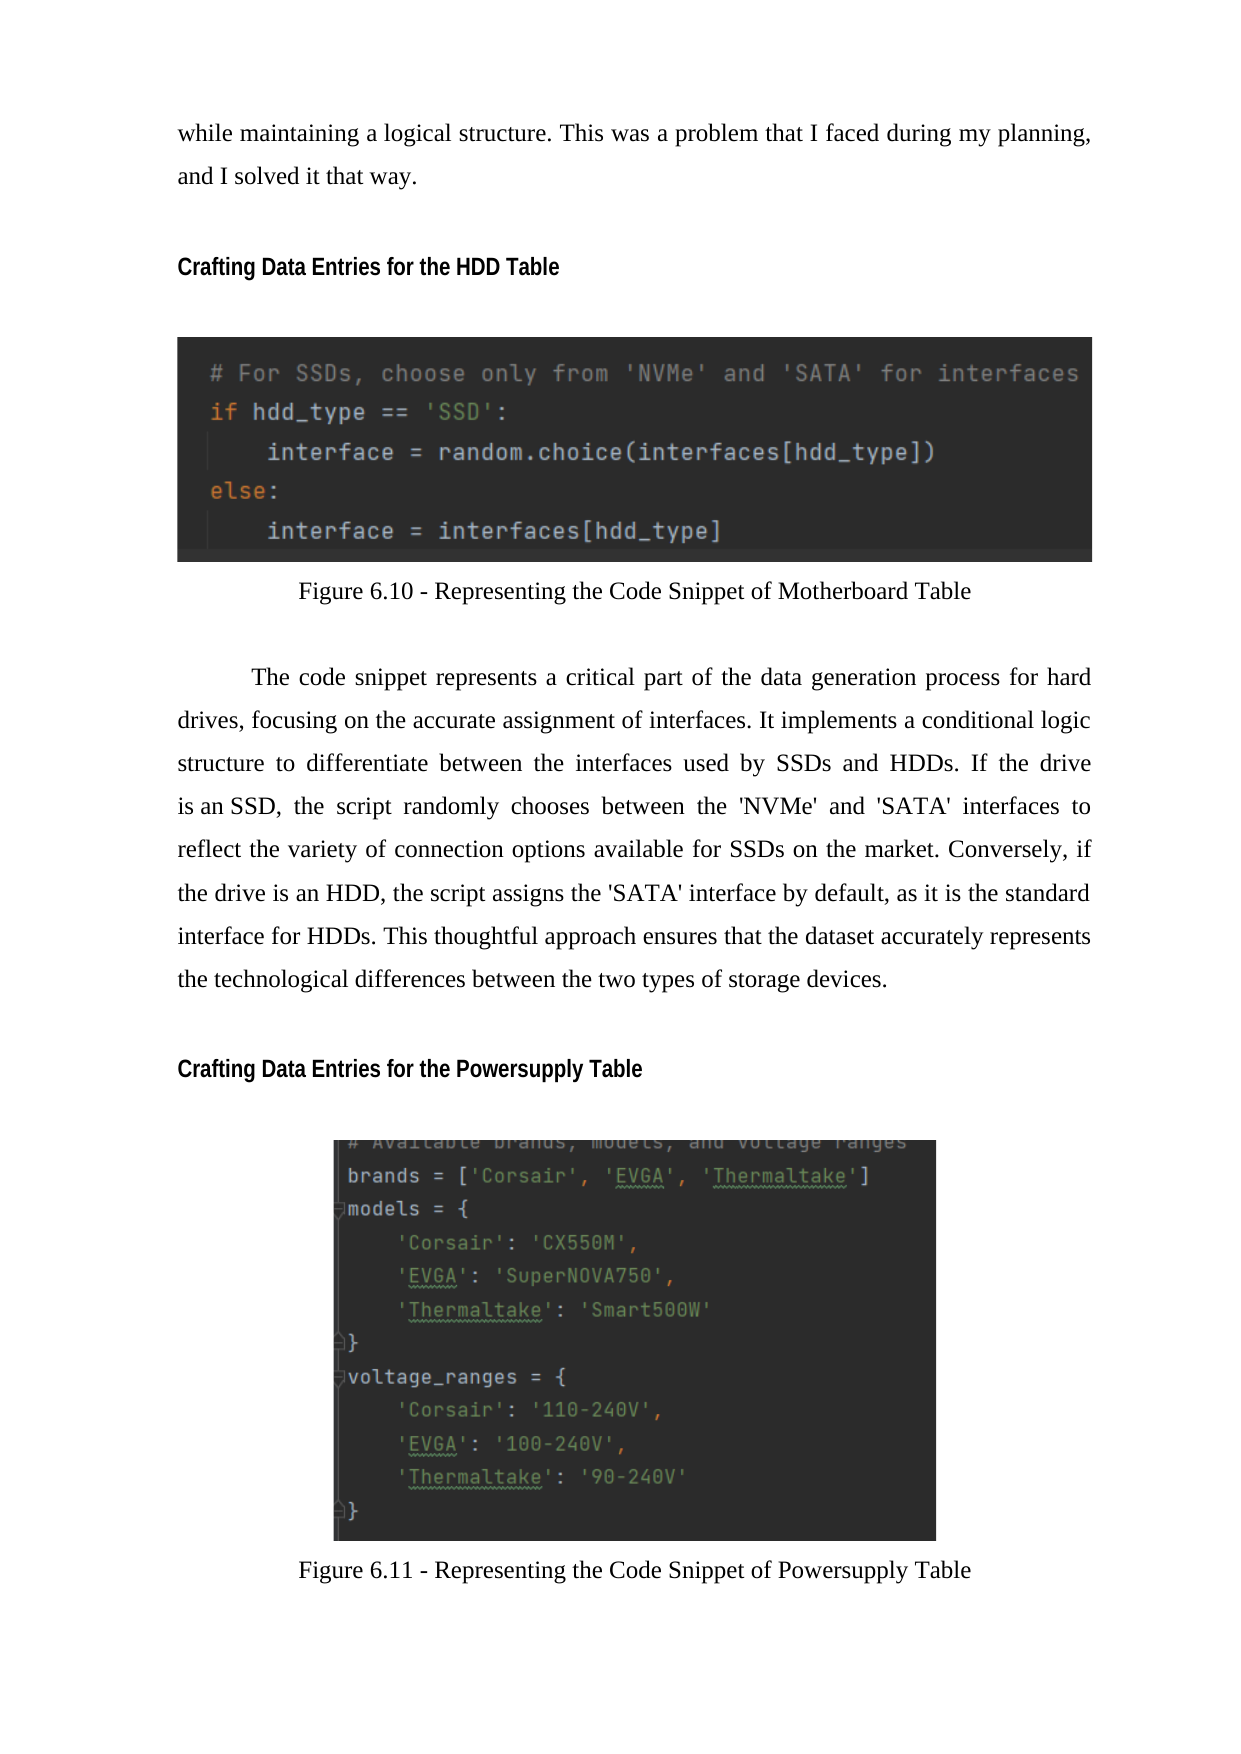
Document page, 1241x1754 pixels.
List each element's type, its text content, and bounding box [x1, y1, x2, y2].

subtitle Crafting Data Entries for the Powersupply Table [177, 1054, 1092, 1083]
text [177, 118, 1092, 190]
text Figure 6.10 - Representing the Code Snippet of Motherboard Table [177, 576, 1092, 604]
picture [333, 1140, 937, 1541]
subtitle Crafting Data Entries for the HDD Table [177, 252, 1092, 280]
text The code snippet represents a critical part of the data generation process for hard drives, focusing on the accurate assignment of interfaces. It implements a conditional logic structure to differentiate between the interfaces used by SSDs and HDDs. If the drive is an SSD, the script randomly chooses between the 'NVMe' and 'SATA' interfaces to reflect the variety of connection options available for SSDs on the market. Conversely, if the drive is an HDD, the script assigns the 'SATA' interface by default, as it is the standard interface for HDDs. This thoughtful approach ensures that the dataset accurately represents the technological differences between the two types of storage devices. [177, 662, 1092, 993]
text Figure 6.11 - Representing the Code Snippet of Powersupply Table [177, 1555, 1092, 1583]
picture [177, 337, 1093, 562]
